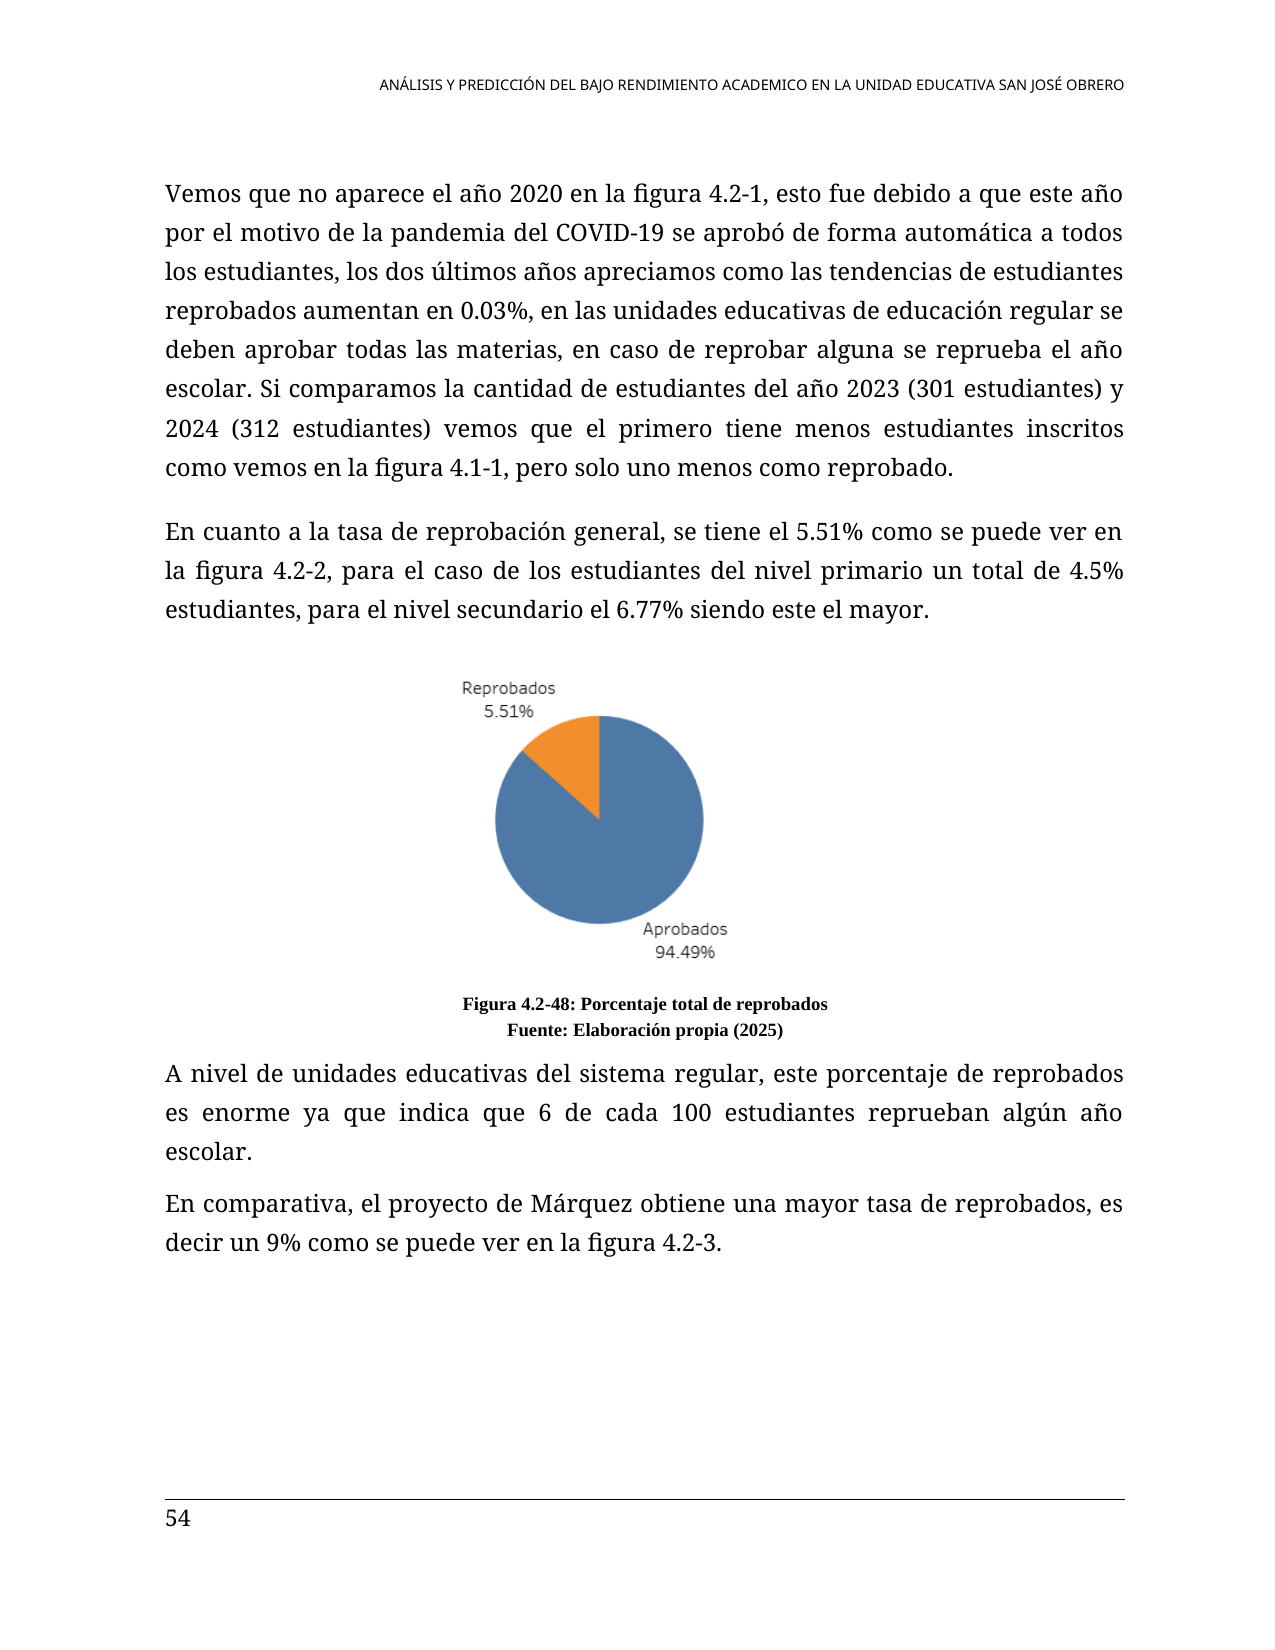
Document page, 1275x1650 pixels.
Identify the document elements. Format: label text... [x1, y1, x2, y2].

text Vemos que no aparece el año 2020 en la figura 4.2-1, esto fue debido a que este año por el motivo de la pandemia del COVID-19 se aprobó de forma automática a todos los estudiantes, los dos últimos años apreciamos como las tendencias de estudiantes reprobados aumentan en 0.03%, en las unidades educativas de educación regular se deben aprobar todas las materias, en caso de reprobar alguna se reprueba el año escolar. Si comparamos la cantidad de estudiantes del año 2023 (301 estudiantes) y 2024 (312 estudiantes) vemos que el primero tiene menos estudiantes inscritos como vemos en la figura 4.1-1, pero solo uno menos como reprobado. [165, 177, 1125, 483]
picture [435, 644, 855, 987]
text En cuanto a la tasa de reprobación general, se tiene el 5.51% como se puede ver en la figura 4.2-2, para el caso de los estudiantes del nivel primario un total de 4.5% estudiantes, para el nivel secundario el 6.77% siendo este el mayor. [165, 514, 1125, 625]
text Fuente: Elaboración propia (2025) [165, 1018, 1125, 1040]
text En comparativa, el proyecto de Márquez obtiene una mayor tasa de reprobados, es decir un 9% como se puede ver en la figura 4.2-3. [165, 1187, 1125, 1258]
text A nivel de unidades educativas del sistema regular, este porcentaje de reprobados es enorme ya que indica que 6 de cada 100 estudiantes reprueban algún año escolar. [165, 1057, 1125, 1168]
